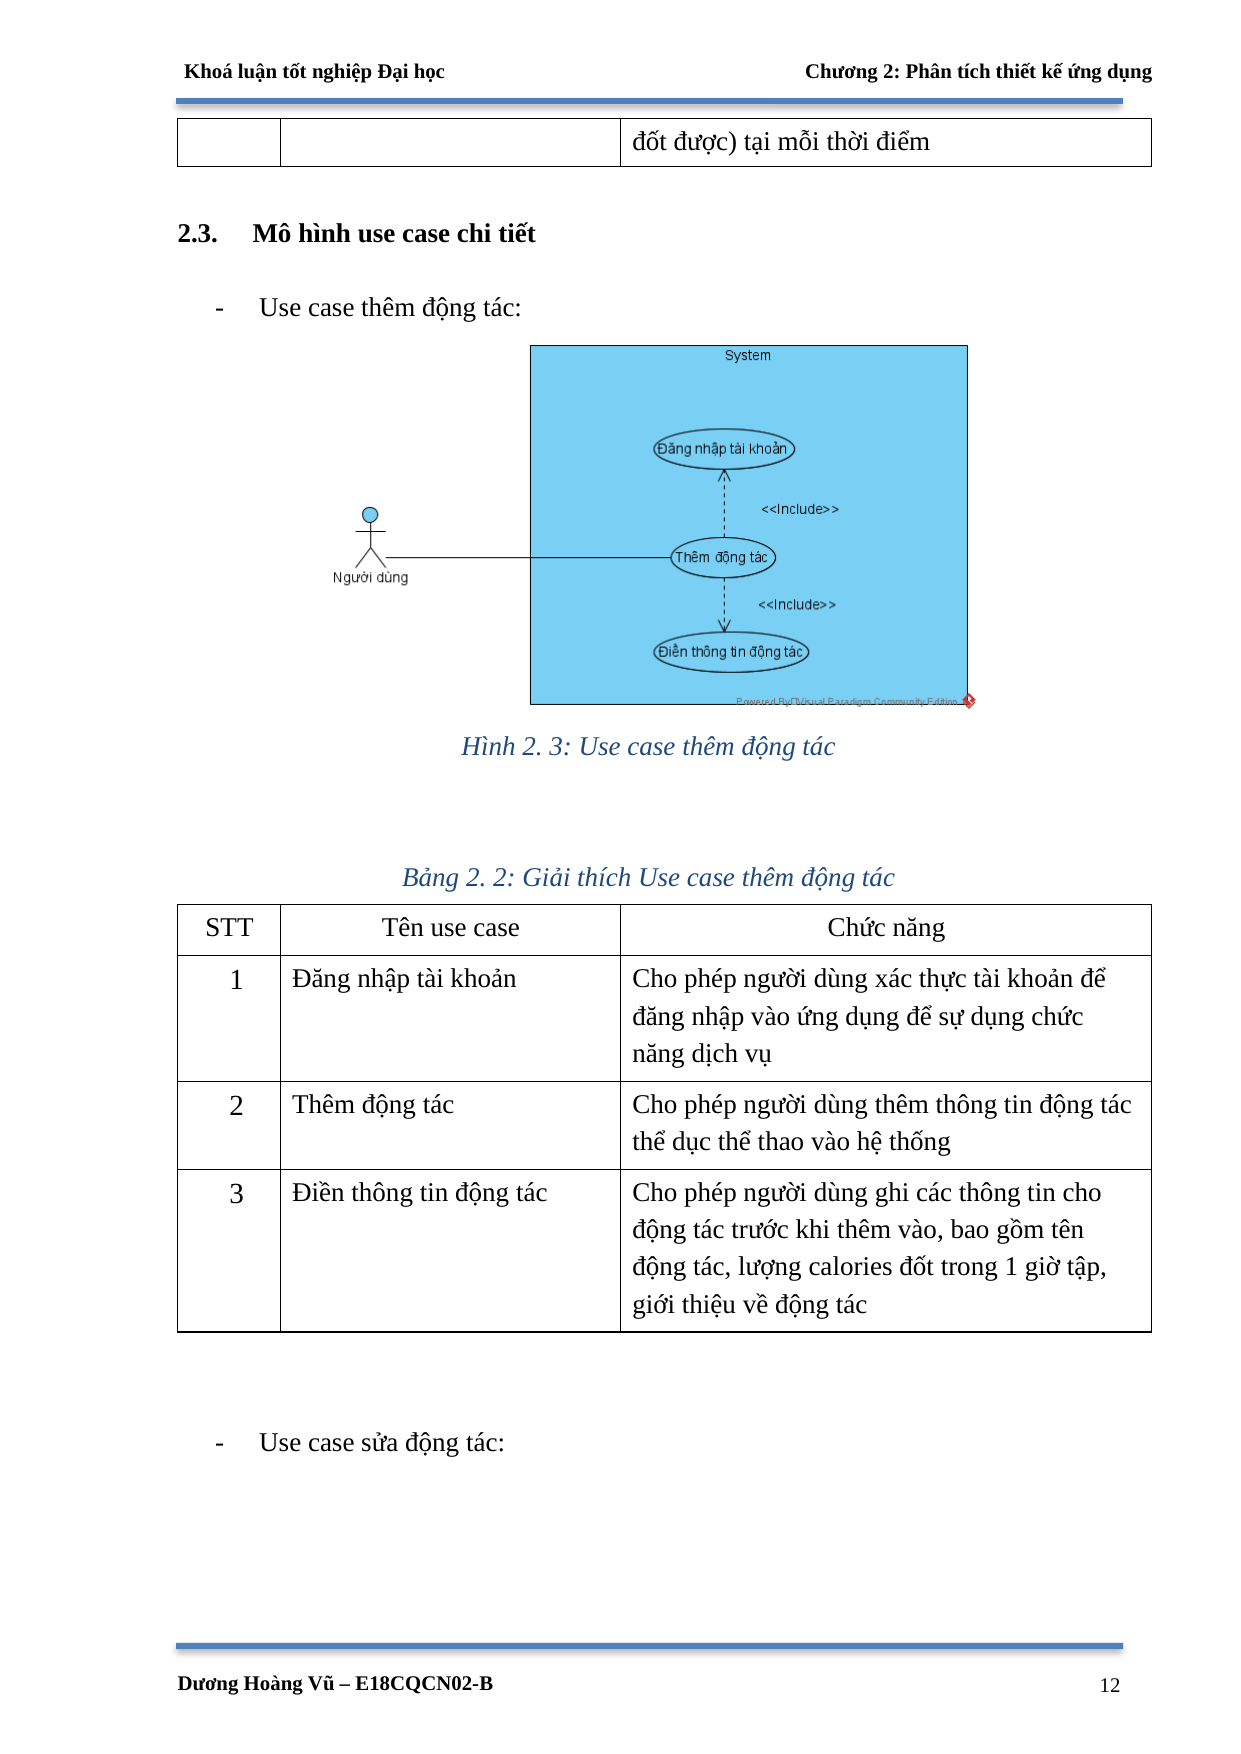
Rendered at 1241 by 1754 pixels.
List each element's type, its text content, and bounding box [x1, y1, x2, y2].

table_header Tên use case [281, 905, 620, 955]
table_cell Điền thông tin động tác [281, 1170, 620, 1331]
list Use case sửa động tác: [215, 1426, 1122, 1457]
text Hình 2. 3: Use case thêm động tác [177, 730, 1122, 761]
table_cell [621, 119, 1151, 166]
table_cell Cho phép người dùng ghi các thông tin cho động tác trước khi thêm vào, bao gồm tên động tác, lượng calories đốt trong 1 giờ tập, giới thiệu về động tác [621, 1170, 1151, 1331]
table_cell [178, 956, 280, 1081]
table_cell [178, 119, 280, 166]
table_cell [178, 1082, 280, 1169]
table_cell [178, 1170, 280, 1331]
table_cell Cho phép người dùng xác thực tài khoản để đăng nhập vào ứng dụng để sự dụng chức năng dịch vụ [621, 956, 1151, 1081]
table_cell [281, 119, 620, 166]
table_cell Thêm động tác [281, 1082, 620, 1169]
picture [319, 334, 981, 718]
list Use case thêm động tác: [215, 291, 1122, 322]
list Mô hình use case chi tiết [177, 217, 1122, 248]
text Bảng 2. 2: Giải thích Use case thêm động tác [177, 861, 1122, 892]
table_header Chức năng [621, 905, 1151, 955]
table_cell Đăng nhập tài khoản [281, 956, 620, 1081]
table_cell Cho phép người dùng thêm thông tin động tác thể dục thể thao vào hệ thống [621, 1082, 1151, 1169]
table_header STT [178, 905, 280, 955]
